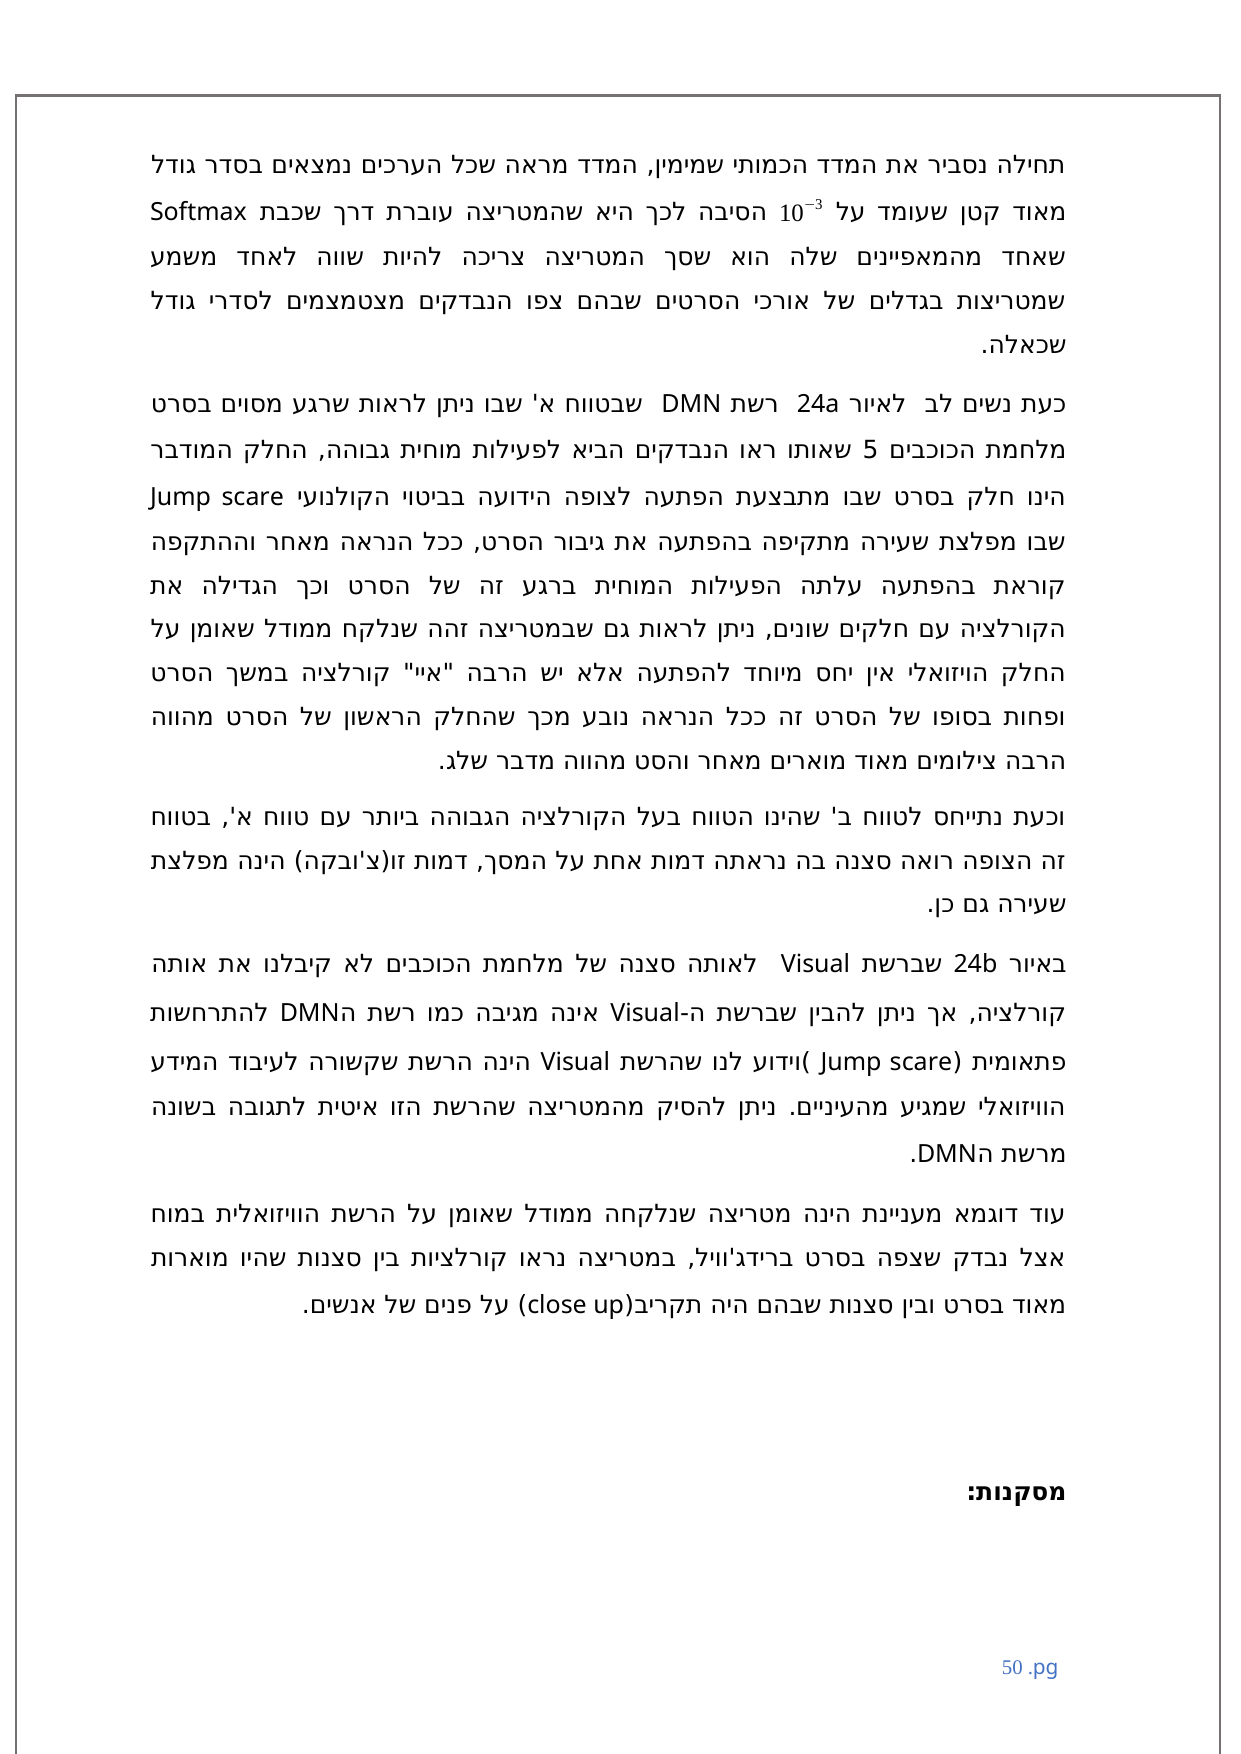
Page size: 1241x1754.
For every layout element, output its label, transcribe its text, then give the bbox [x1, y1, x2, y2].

text עוד דוגמא מעניינת הינה מטריצה שנלקחה ממודל שאומן על הרשת הוויזואלית במוח אצל נבדק שצפה בסרט ברידג'וויל, במטריצה נראו קורלציות בין סצנות שהיו מוארות מאוד בסרט ובין סצנות שבהם היה תקריב(close up) על פנים של אנשים. [150, 1199, 1067, 1321]
text תחילה נסביר את המדד הכמותי שמימין, המדד מראה שכל הערכים נמצאים בסדר גודל מאוד קטן שעומד על הסיבה לכך היא שהמטריצה עוברת דרך שכבת Softmax שאחד מהמאפיינים שלה הוא שסך המטריצה צריכה להיות שווה לאחד משמע שמטריצות בגדלים של אורכי הסרטים שבהם צפו הנבדקים מצטמצמים לסדרי גודל שכאלה. [150, 150, 1067, 359]
text מסקנות: [150, 1477, 1067, 1506]
text כעת נשים לב לאיור 24a רשת DMN שבטווח א' שבו ניתן לראות שרגע מסוים בסרט מלחמת הכוכבים 5 שאותו ראו הנבדקים הביא לפעילות מוחית גבוהה, החלק המודבר הינו חלק בסרט שבו מתבצעת הפתעה לצופה הידועה בביטוי הקולנועי Jump scare שבו מפלצת שעירה מתקיפה בהפתעה את גיבור הסרט, ככל הנראה מאחר וההתקפה קוראת בהפתעה עלתה הפעילות המוחית ברגע זה של הסרט וכך הגדילה את הקורלציה עם חלקים שונים, ניתן לראות גם שבמטריצה זהה שנלקח ממודל שאומן על החלק הויזואלי אין יחס מיוחד להפתעה אלא יש הרבה "איי" קורלציה במשך הסרט ופחות בסופו של הסרט זה ככל הנראה נובע מכך שהחלק הראשון של הסרט מהווה הרבה צילומים מאוד מוארים מאחר והסט מהווה מדבר שלג. [150, 386, 1067, 775]
text באיור 24b שברשת Visual לאותה סצנה של מלחמת הכוכבים לא קיבלנו את אותה קורלציה, אך ניתן להבין שברשת ה-Visual אינה מגיבה כמו רשת הDMN להתרחשות פתאומית (Jump scare )וידוע לנו שהרשת Visual הינה הרשת שקשורה לעיבוד המידע הוויזואלי שמגיע מהעיניים. ניתן להסיק מהמטריצה שהרשת הזו איטית לתגובה בשונה מרשת הDMN. [150, 946, 1067, 1170]
text וכעת נתייחס לטווח ב' שהינו הטווח בעל הקורלציה הגבוהה ביותר עם טווח א', בטווח זה הצופה רואה סצנה בה נראתה דמות אחת על המסך, דמות זו(צ'ובקה) הינה מפלצת שעירה גם כן. [150, 802, 1067, 919]
